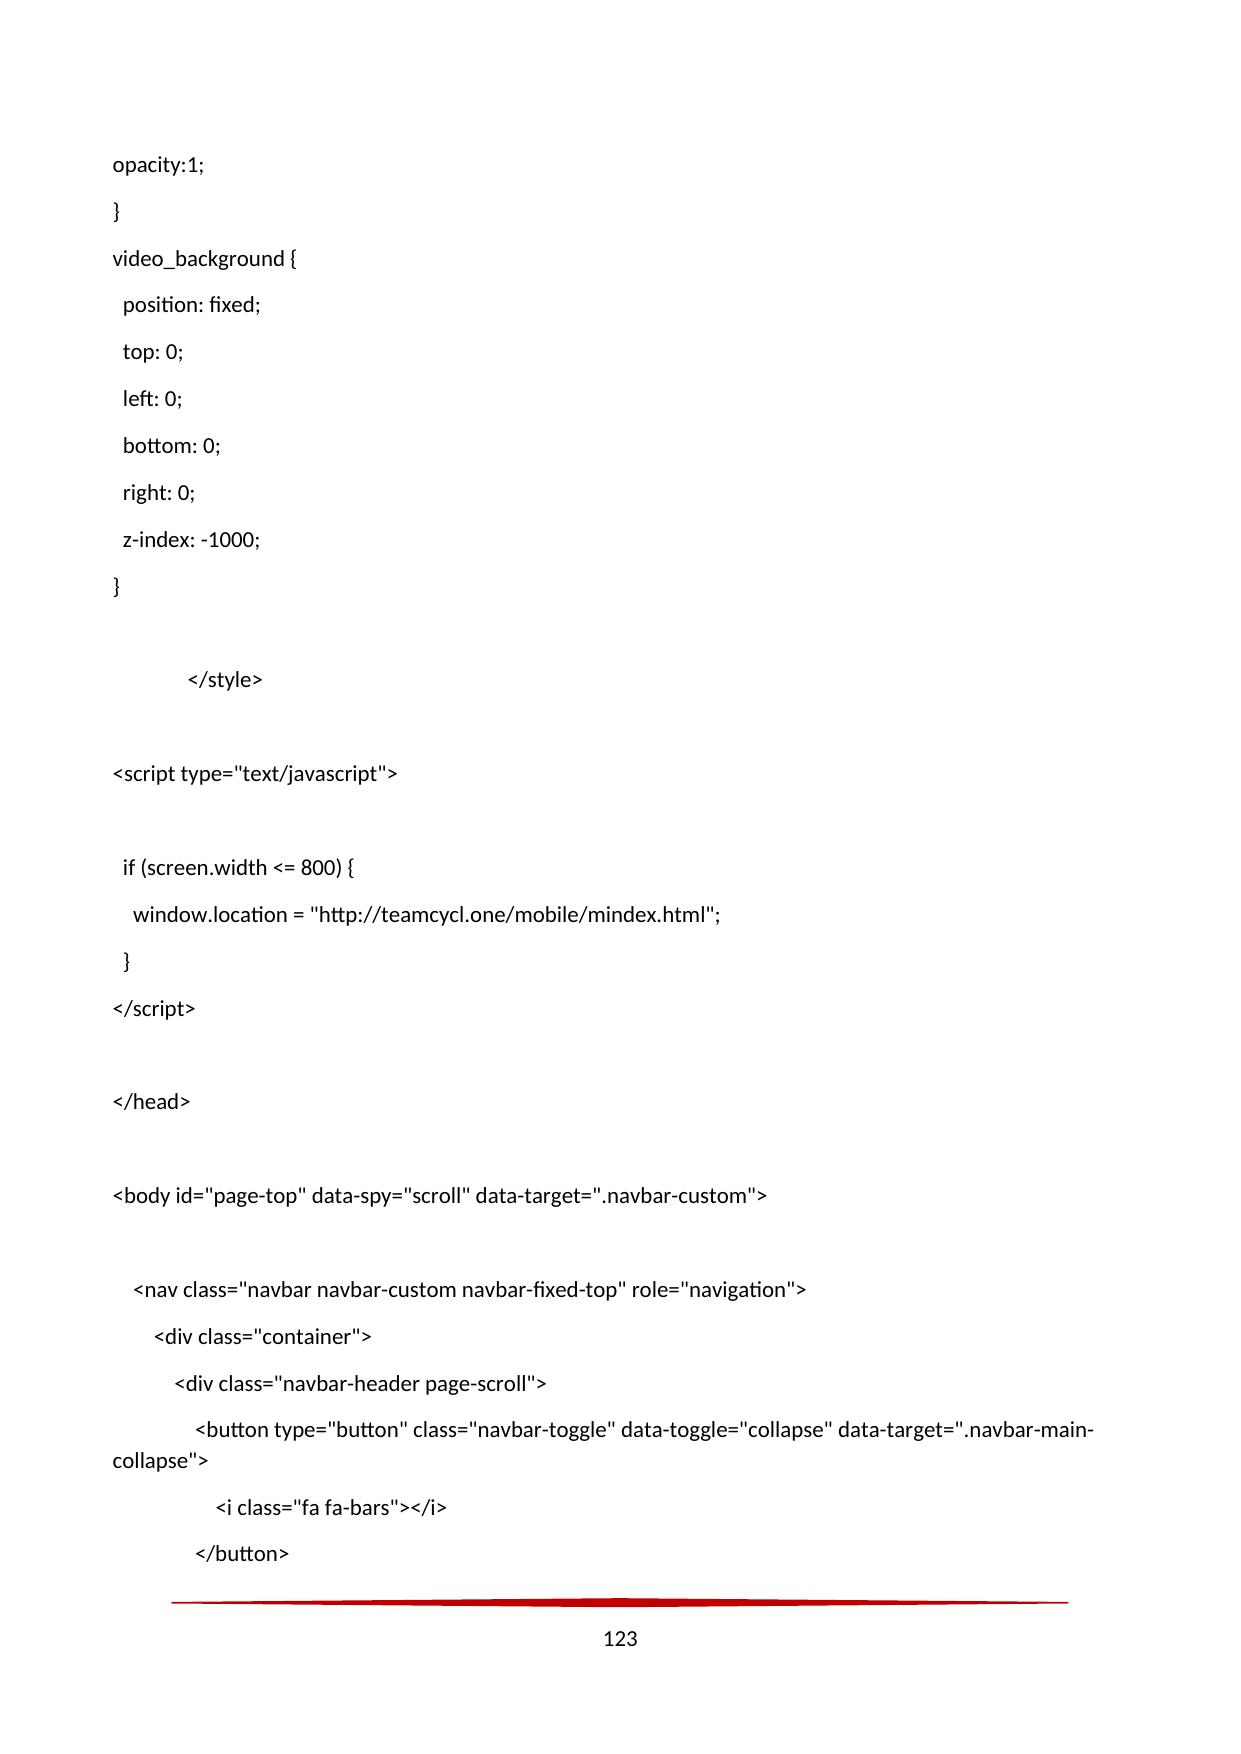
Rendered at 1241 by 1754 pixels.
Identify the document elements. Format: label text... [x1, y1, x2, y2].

text </style> [112, 666, 1128, 694]
text <nav class="navbar navbar-custom navbar-fixed-top" role="navigation"> [112, 1275, 1128, 1303]
text if (screen.width <= 800) { [112, 853, 1128, 881]
text <div class="container"> [112, 1322, 1128, 1350]
text z-index: -1000; [112, 525, 1128, 553]
text opacity:1; [112, 150, 1128, 178]
text video_background { [112, 244, 1128, 272]
text <button type="button" class="navbar-toggle" data-toggle="collapse" data-target=".navbar-main-collapse"> [112, 1416, 1128, 1474]
text } [112, 947, 1128, 975]
text } [112, 197, 1128, 225]
text } [112, 572, 1128, 600]
text bottom: 0; [112, 431, 1128, 459]
text window.location = "http://teamcycl.one/mobile/mindex.html"; [112, 900, 1128, 928]
text <i class="fa fa-bars"></i> [112, 1493, 1128, 1521]
text </script> [112, 994, 1128, 1022]
text </head> [112, 1087, 1128, 1116]
text </button> [112, 1539, 1128, 1568]
text <body id="page-top" data-spy="scroll" data-target=".navbar-custom"> [112, 1181, 1128, 1209]
text <div class="navbar-header page-scroll"> [112, 1369, 1128, 1397]
text right: 0; [112, 478, 1128, 506]
text left: 0; [112, 384, 1128, 412]
text position: fixed; [112, 291, 1128, 319]
text <script type="text/javascript"> [112, 759, 1128, 787]
text top: 0; [112, 337, 1128, 366]
